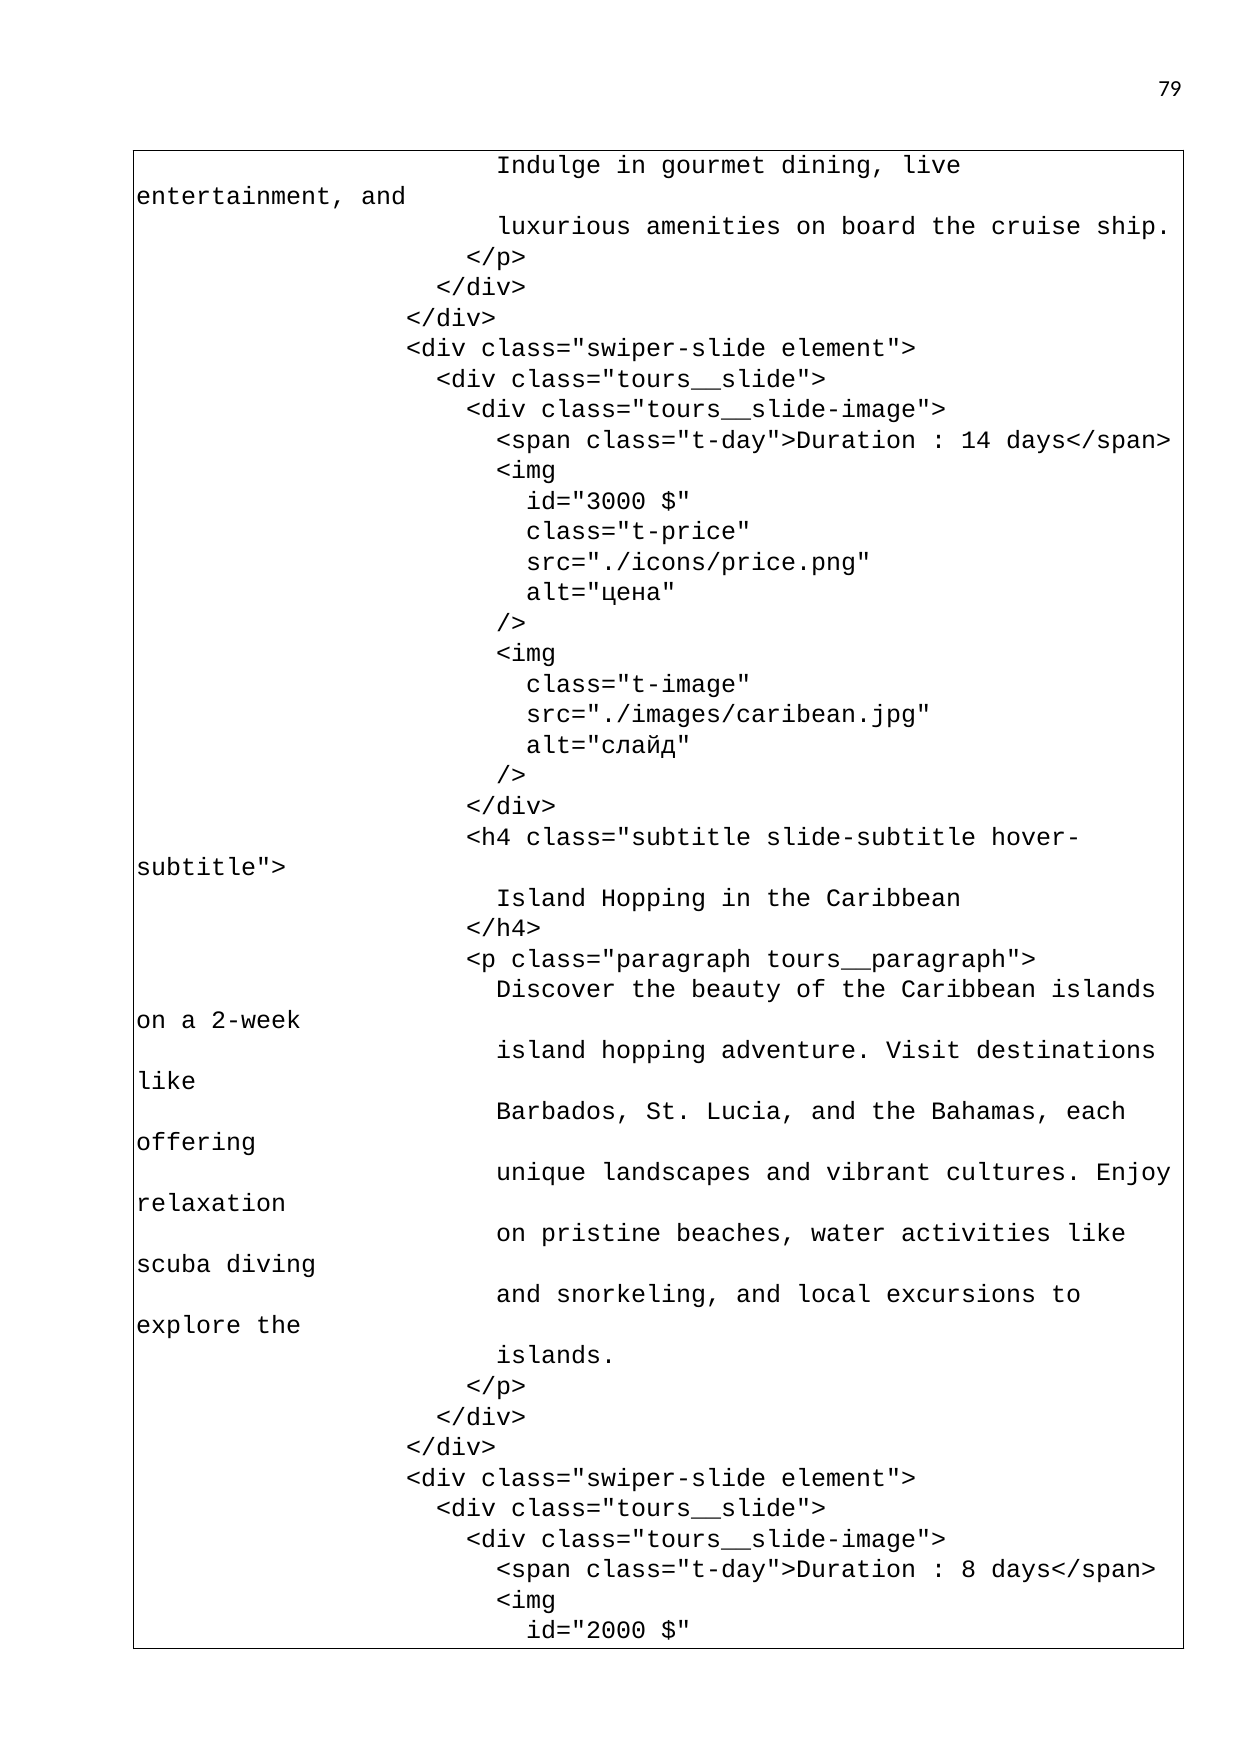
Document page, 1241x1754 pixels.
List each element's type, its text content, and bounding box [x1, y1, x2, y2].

text <div class="tours__slide"> [134, 363, 1183, 394]
text /> [134, 760, 1183, 791]
text <div class="swiper-slide element"> [134, 333, 1183, 363]
text alt="цена" [134, 577, 1183, 607]
text <p class="paragraph tours__paragraph"> [134, 943, 1183, 974]
text class="t-price" [134, 516, 1183, 546]
text <div class="swiper-slide element"> [134, 1462, 1183, 1492]
text <div class="tours__slide-image"> [134, 394, 1183, 424]
text Indulge in gourmet dining, live entertainment, and [134, 151, 1183, 211]
text <img [134, 638, 1183, 668]
text <span class="t-day">Duration : 8 days</span> [134, 1553, 1183, 1584]
text island hopping adventure. Visit destinations like [134, 1035, 1183, 1096]
text and snorkeling, and local excursions to explore the [134, 1279, 1183, 1340]
text <h4 class="subtitle slide-subtitle hover-subtitle"> [134, 821, 1183, 882]
text <div class="tours__slide-image"> [134, 1523, 1183, 1553]
text /> [134, 607, 1183, 638]
text </div> [134, 1431, 1183, 1462]
text <img [134, 1584, 1183, 1614]
text </div> [134, 1401, 1183, 1431]
text </h4> [134, 913, 1183, 943]
text <div class="tours__slide"> [134, 1492, 1183, 1523]
text <span class="t-day">Duration : 14 days</span> [134, 424, 1183, 455]
text Island Hopping in the Caribbean [134, 882, 1183, 913]
text alt="слайд" [134, 729, 1183, 760]
text Barbados, St. Lucia, and the Bahamas, each offering [134, 1096, 1183, 1157]
text src="./icons/price.png" [134, 546, 1183, 577]
text </div> [134, 791, 1183, 821]
text on pristine beaches, water activities like scuba diving [134, 1218, 1183, 1279]
text </p> [134, 241, 1183, 272]
text </div> [134, 272, 1183, 302]
text luxurious amenities on board the cruise ship. [134, 211, 1183, 241]
text id="3000 $" [134, 485, 1183, 516]
text class="t-image" [134, 668, 1183, 699]
text <img [134, 455, 1183, 485]
text islands. [134, 1340, 1183, 1370]
text unique landscapes and vibrant cultures. Enjoy relaxation [134, 1157, 1183, 1218]
text src="./images/caribean.jpg" [134, 699, 1183, 729]
text </div> [134, 302, 1183, 333]
text </p> [134, 1370, 1183, 1401]
text id="2000 $" [134, 1614, 1183, 1648]
text Discover the beauty of the Caribbean islands on a 2-week [134, 974, 1183, 1035]
